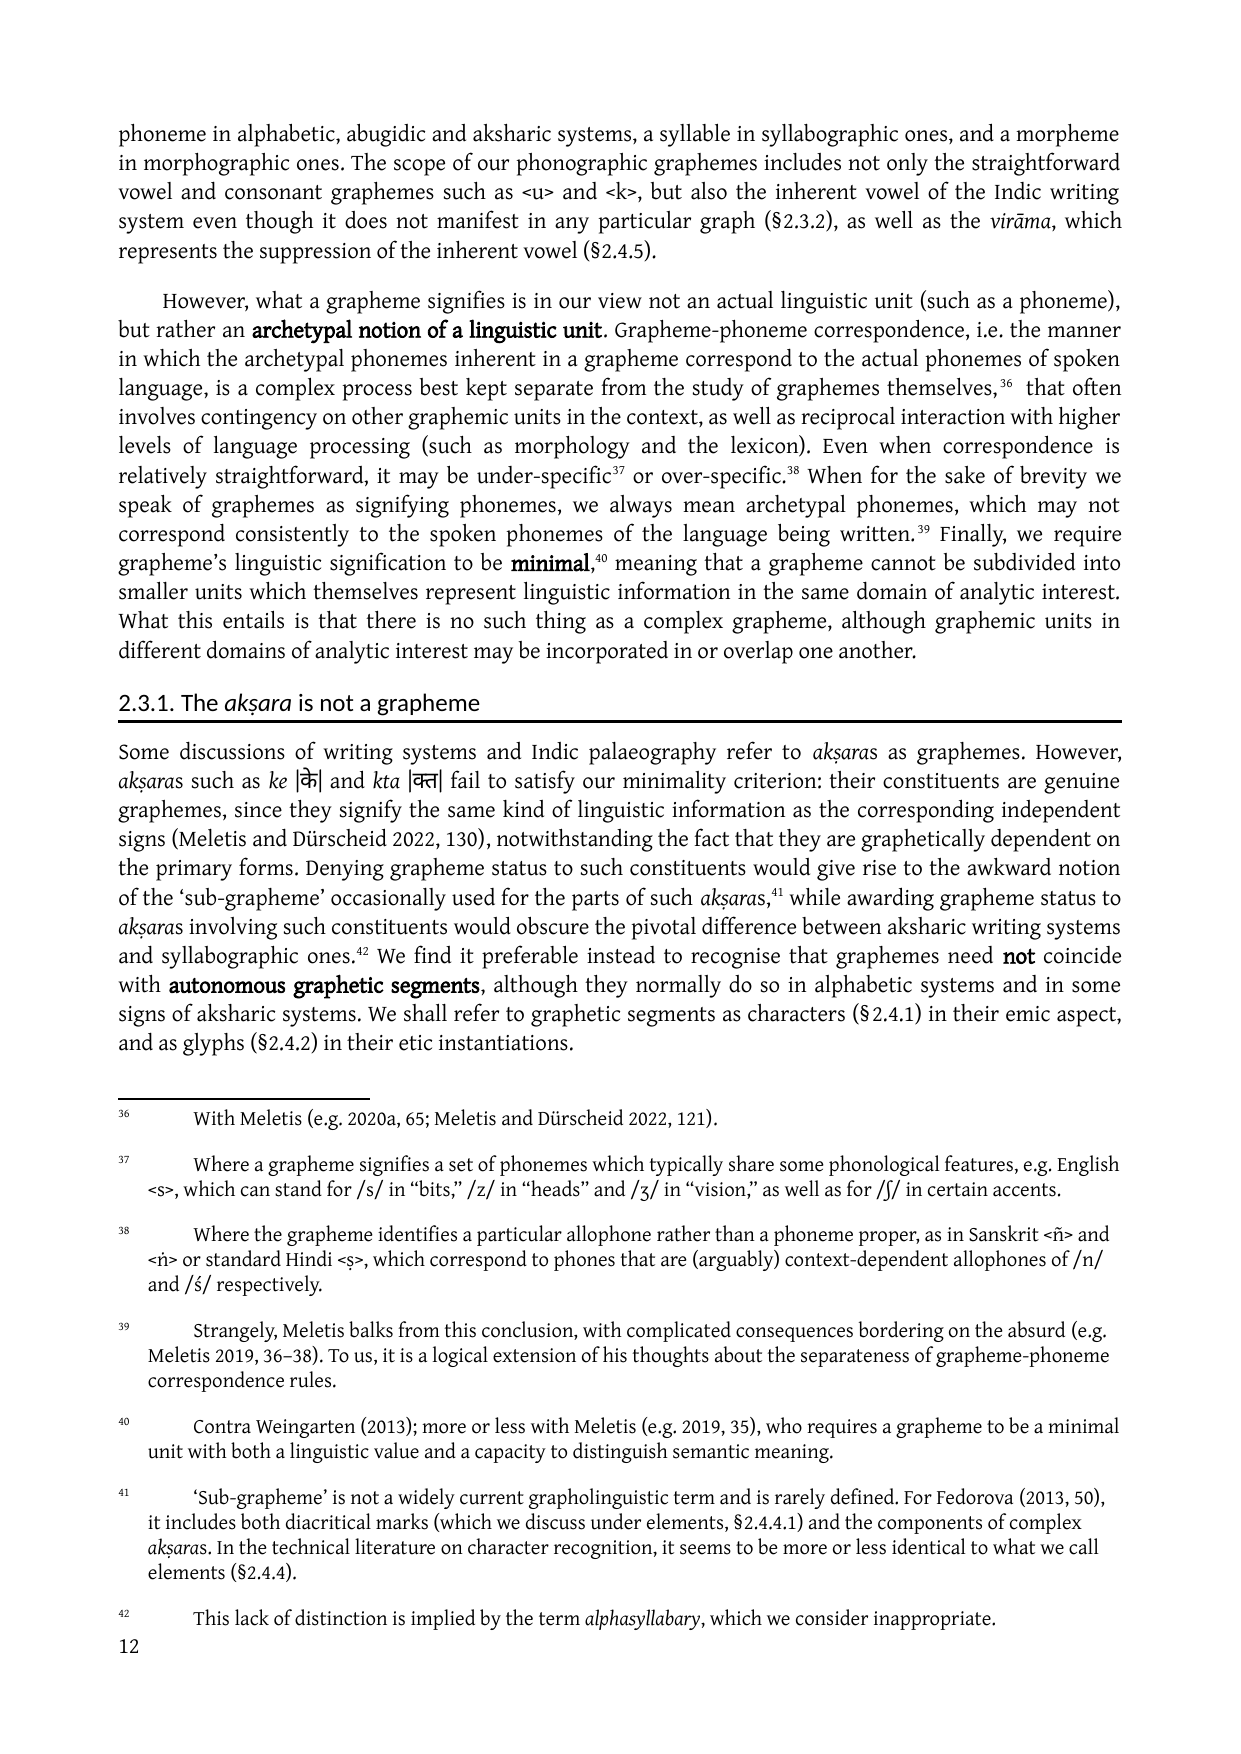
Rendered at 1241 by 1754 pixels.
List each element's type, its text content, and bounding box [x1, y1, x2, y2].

subtitle The akṣara is not a grapheme [118, 685, 1122, 720]
text Some discussions of writing systems and Indic palaeography refer to akṣaras as graphemes. However, akṣaras such as ke |के| and kta |क्त| fail to satisfy our minimality criterion: their constituents are genuine graphemes, since they signify the same kind of linguistic information as the corresponding independent signs (Meletis and Dürscheid 2022, 130), notwithstanding the fact that they are graphetically dependent on the primary forms. Denying grapheme status to such constituents would give rise to the awkward notion of the ‘sub-grapheme’ occasionally used for the parts of such akṣaras, while awarding grapheme status to akṣaras involving such constituents would obscure the pivotal difference between aksharic writing systems and syllabographic ones. We find it preferable instead to recognise that graphemes need not coincide with autonomous graphetic segments, although they normally do so in alphabetic systems and in some signs of aksharic systems. We shall refer to graphetic segments as characters (§2.4.1) in their emic aspect, and as glyphs (§2.4.2) in their etic instantiations. [118, 736, 1122, 1057]
text The linguistic signification of graphemes may belong to a broad range of linguistic domains, but we restrict this to a particular domain of analytic interest. Our current analytic interest is primarily in speech sounds, so the primary graphemes we deal with are those representing phonological information. We also call these phonographic graphemes and distinguish them from supplementary graphemes (§2.3.3), which represent information pertaining to other domains of analytic interest. This is a slight modification of Meletis’s approach (e.g. 2019, 36; Meletis and Dürscheid 2022, 127), who defines a ‘default grapheme’ as one that signifies a linguistic unit at the writing system’s dominant level of representational mapping, i.e. a phoneme in alphabetic, abugidic and aksharic systems, a syllable in syllabographic ones, and a morpheme in morphographic ones. The scope of our phonographic graphemes includes not only the straightforward vowel and consonant graphemes such as <u> and <k>, but also the inherent vowel of the Indic writing system even though it does not manifest in any particular graph (§2.3.2), as well as the virāma, which represents the suppression of the inherent vowel (§2.4.5). [118, 118, 1122, 264]
text However, what a grapheme signifies is in our view not an actual linguistic unit (such as a phoneme), but rather an archetypal notion of a linguistic unit. Grapheme-phoneme correspondence, i.e. the manner in which the archetypal phonemes inherent in a grapheme correspond to the actual phonemes of spoken language, is a complex process best kept separate from the study of graphemes themselves, that often involves contingency on other graphemic units in the context, as well as reciprocal interaction with higher levels of language processing (such as morphology and the lexicon). Even when correspondence is relatively straightforward, it may be under-specific or over-specific. When for the sake of brevity we speak of graphemes as signifying phonemes, we always mean archetypal phonemes, which may not correspond consistently to the spoken phonemes of the language being written. Finally, we require grapheme’s linguistic signification to be minimal, meaning that a grapheme cannot be subdivided into smaller units which themselves represent linguistic information in the same domain of analytic interest. What this entails is that there is no such thing as a complex grapheme, although graphemic units in different domains of analytic interest may be incorporated in or overlap one another. [118, 285, 1122, 664]
